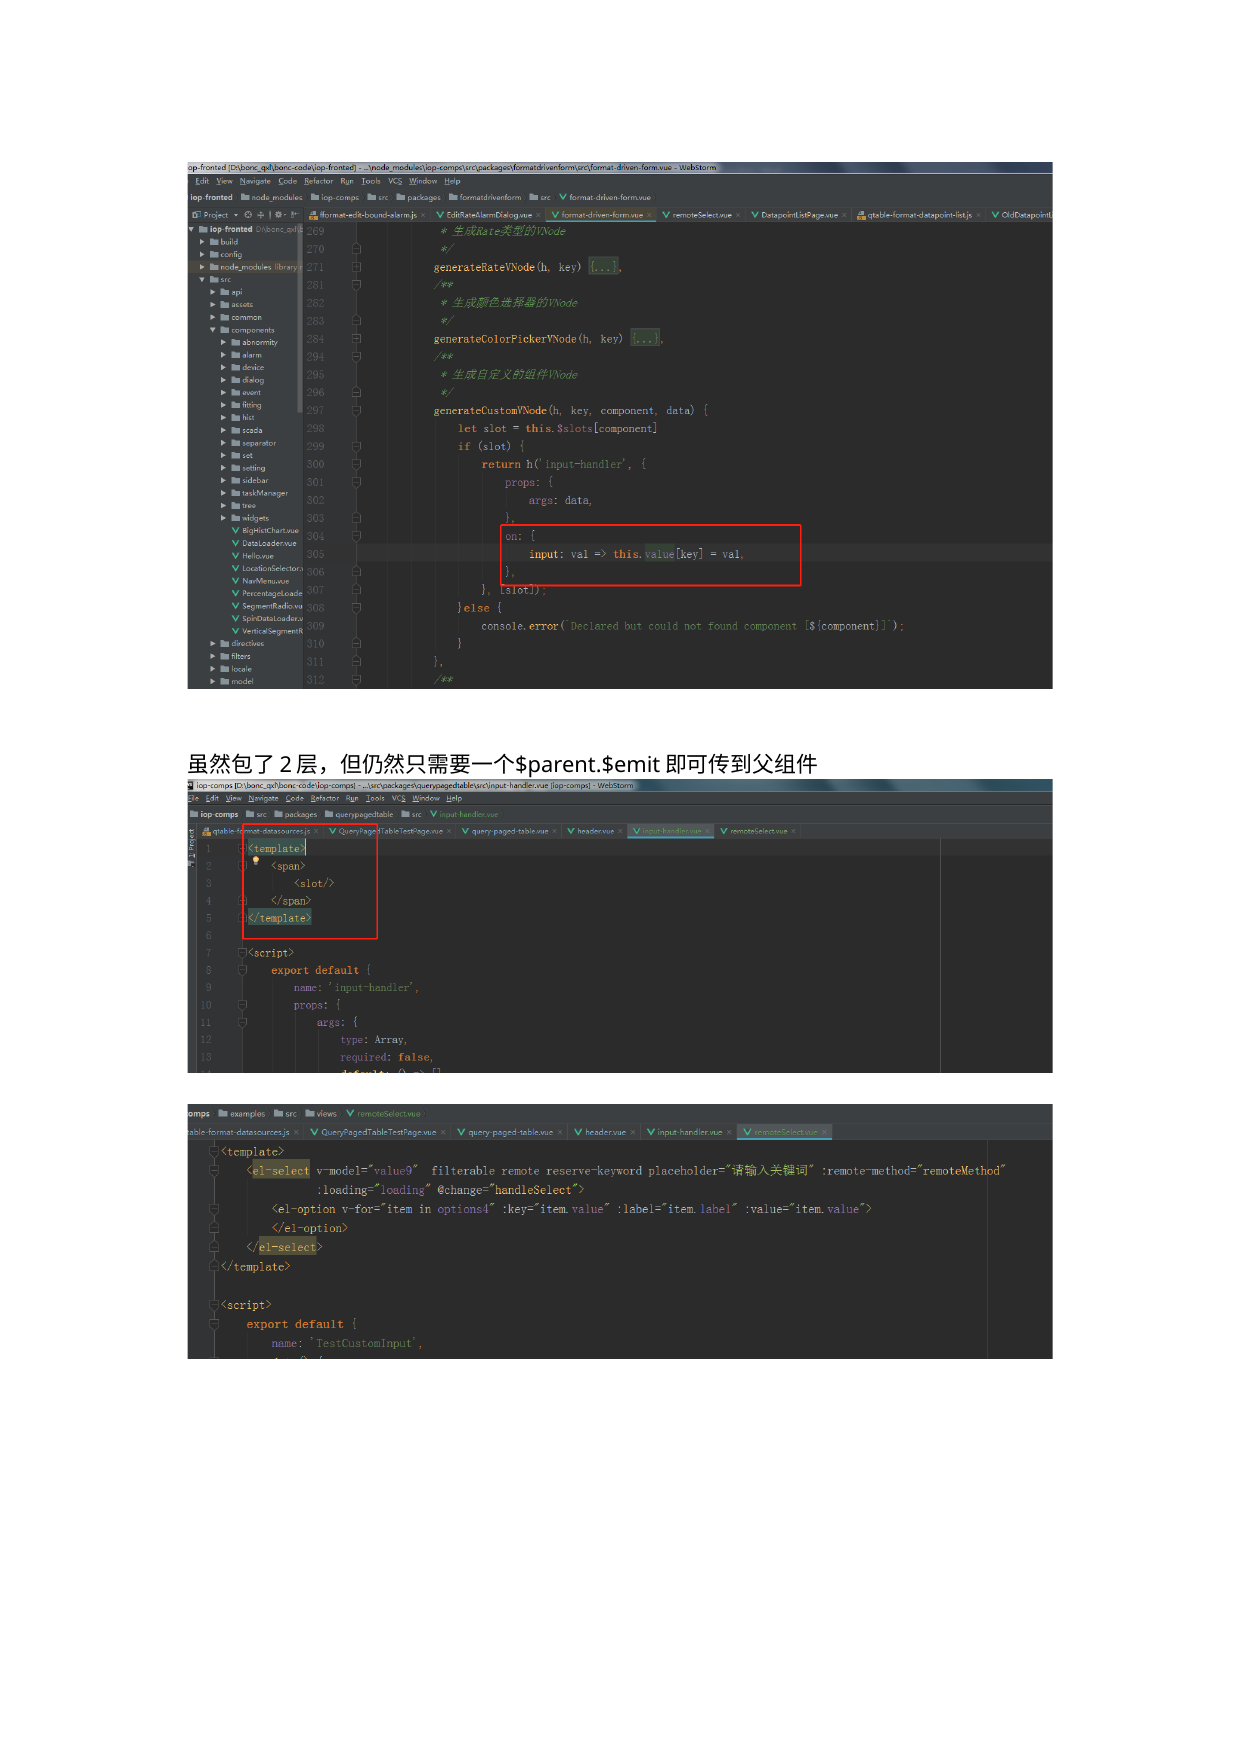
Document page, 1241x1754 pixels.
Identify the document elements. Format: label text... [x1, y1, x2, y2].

picture [187, 1104, 1053, 1359]
picture [187, 162, 1053, 689]
picture [187, 779, 1053, 1073]
text 虽然包了2层，但仍然只需要一个$parent.$emit即可传到父组件 [187, 747, 1053, 779]
